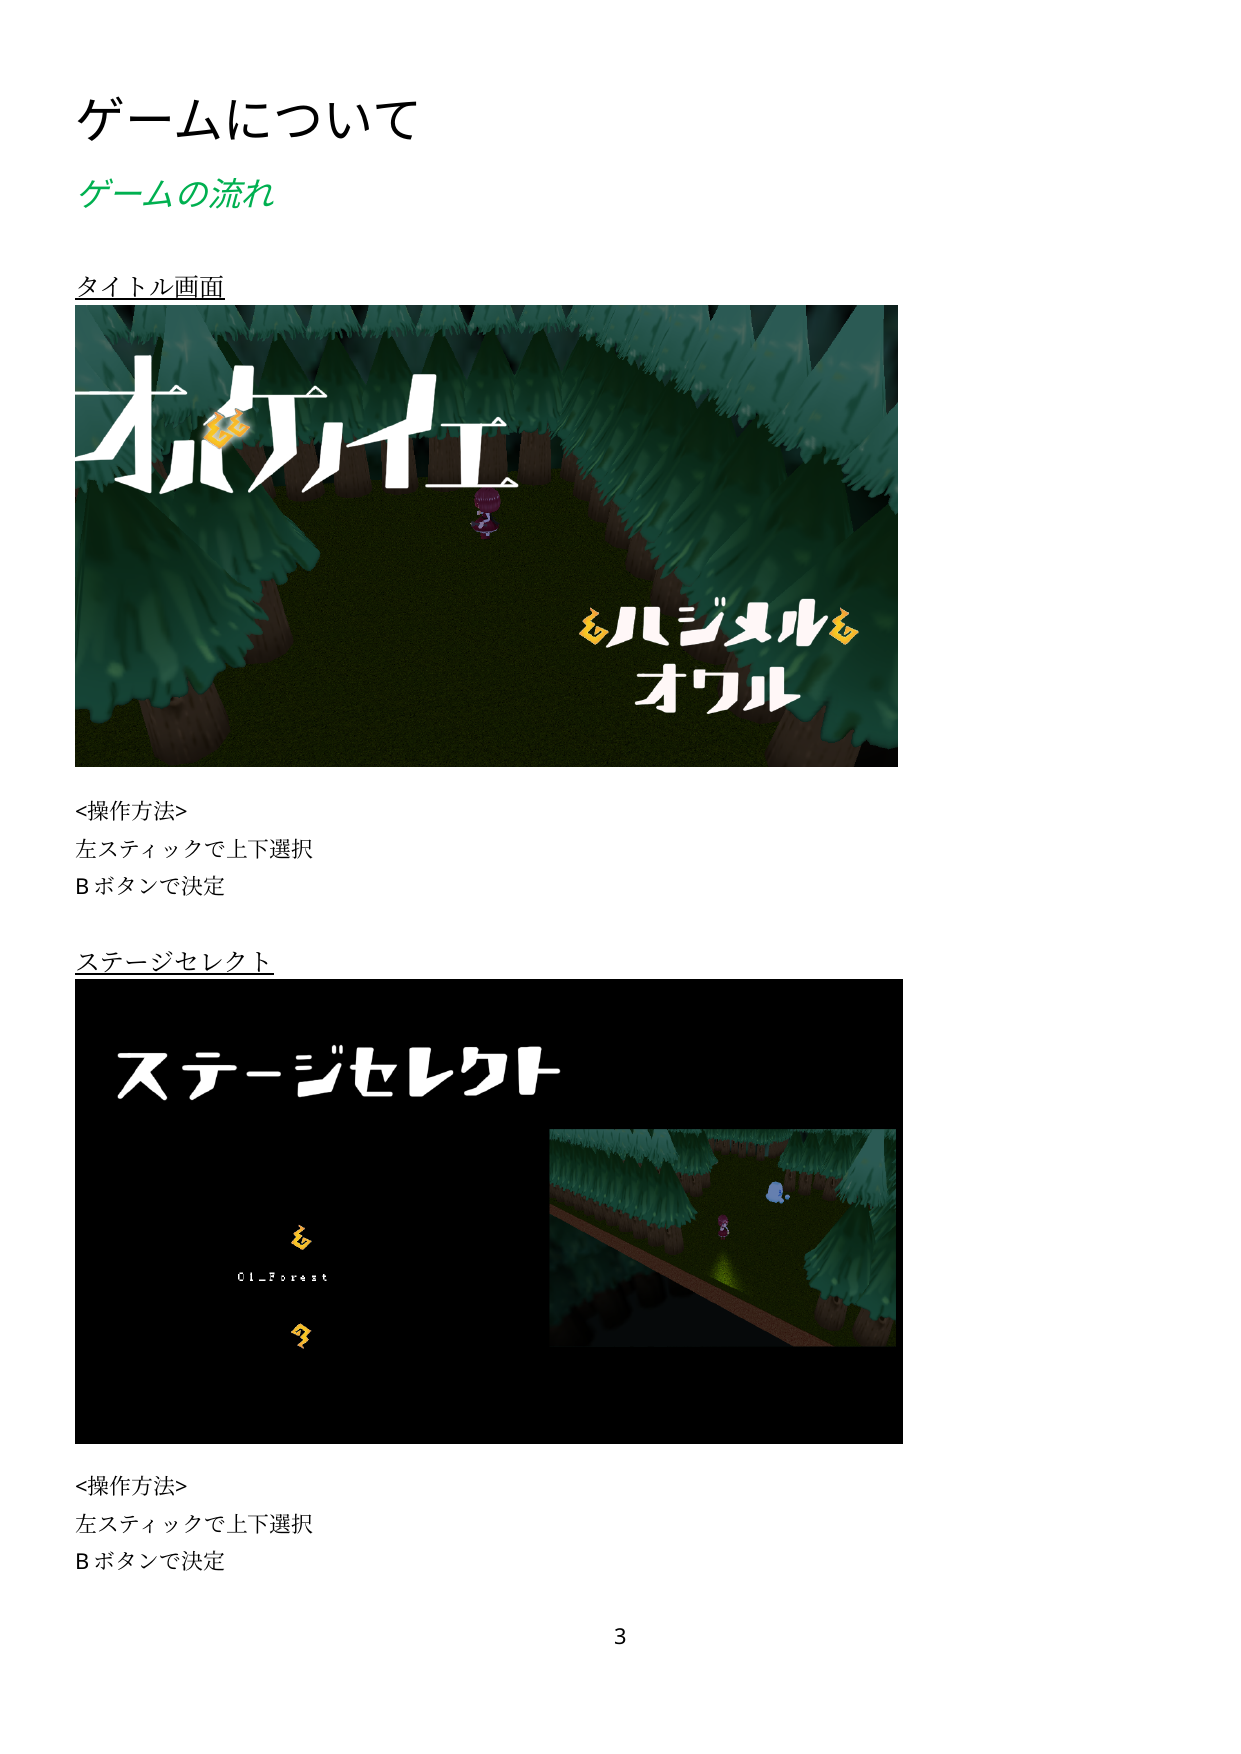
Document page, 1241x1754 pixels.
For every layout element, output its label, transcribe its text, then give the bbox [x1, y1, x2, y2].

text ステージセレクト [75, 942, 1165, 979]
picture [75, 304, 898, 767]
text 左スティックで上下選択 [75, 829, 1165, 867]
subtitle ゲームの流れ [75, 154, 1165, 229]
text タイトル画面 [75, 267, 1165, 304]
text <操作方法> [75, 792, 1165, 829]
picture [75, 979, 903, 1444]
subtitle ゲームについて [75, 79, 1165, 154]
text Bボタンで決定 [75, 867, 1165, 904]
text 左スティックで上下選択 [75, 1504, 1165, 1542]
text <操作方法> [75, 1467, 1165, 1504]
text Bボタンで決定 [75, 1542, 1165, 1579]
